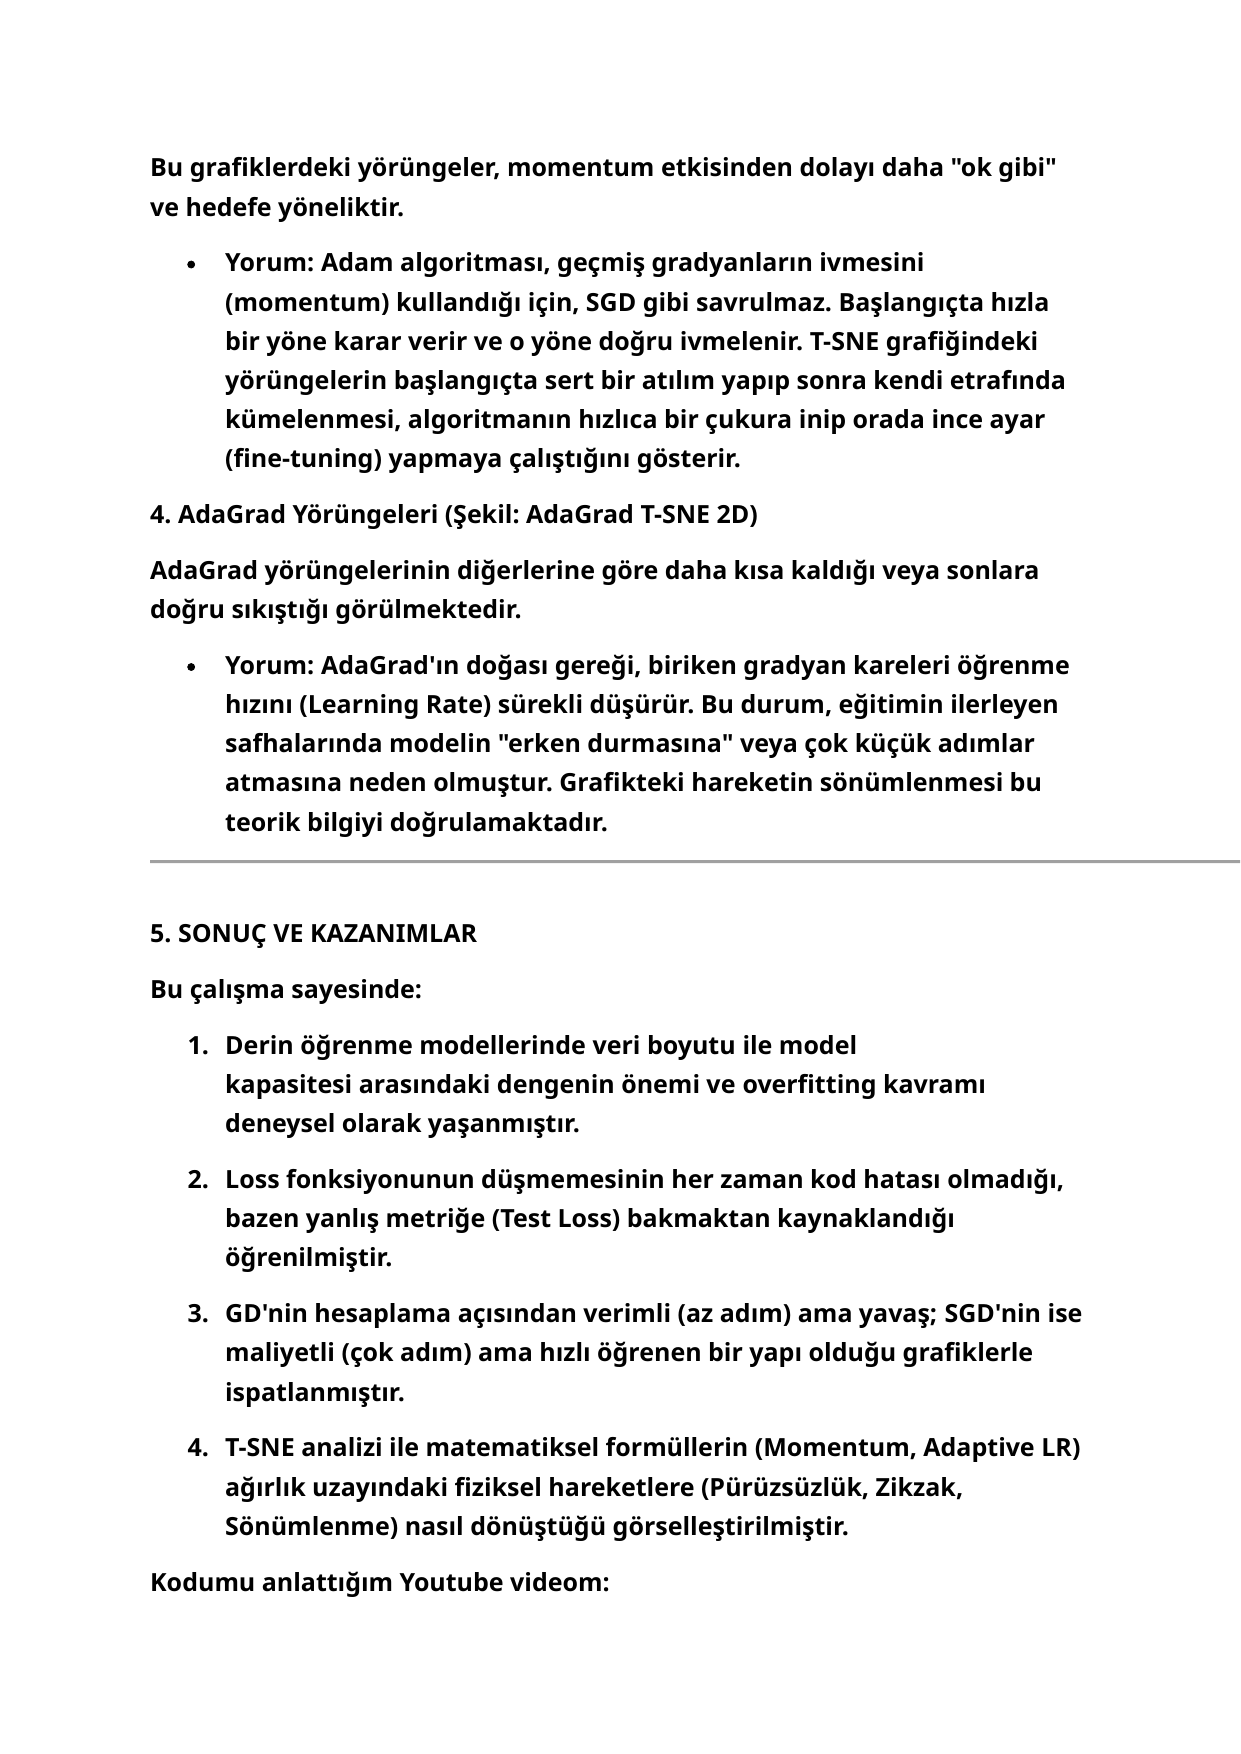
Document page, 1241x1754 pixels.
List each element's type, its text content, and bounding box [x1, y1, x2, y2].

text AdaGrad yörüngelerinin diğerlerine göre daha kısa kaldığı veya sonlara doğru sıkıştığı görülmektedir. [150, 552, 1090, 626]
text 5. SONUÇ VE KAZANIMLAR [150, 916, 1090, 950]
list Loss fonksiyonunun düşmemesinin her zaman kod hatası olmadığı, bazen yanlış metriğe (Test Loss) bakmaktan kaynaklandığı öğrenilmiştir. [187, 1162, 1090, 1274]
list Derin öğrenme modellerinde veri boyutu ile model kapasitesi arasındaki dengenin önemi ve overfitting kavramı deneysel olarak yaşanmıştır. [187, 1027, 1090, 1140]
list Yorum: AdaGrad'ın doğası gereği, biriken gradyan kareleri öğrenme hızını (Learning Rate) sürekli düşürür. Bu durum, eğitimin ilerleyen safhalarında modelin "erken durmasına" veya çok küçük adımlar atmasına neden olmuştur. Grafikteki hareketin sönümlenmesi bu teorik bilgiyi doğrulamaktadır. [187, 647, 1090, 838]
text Bu çalışma sayesinde: [150, 972, 1090, 1006]
list T-SNE analizi ile matematiksel formüllerin (Momentum, Adaptive LR) ağırlık uzayındaki fiziksel hareketlere (Pürüzsüzlük, Zikzak, Sönümlenme) nasıl dönüştüğü görselleştirilmiştir. [187, 1430, 1090, 1542]
text Bu grafiklerdeki yörüngeler, momentum etkisinden dolayı daha "ok gibi" ve hedefe yöneliktir. [150, 150, 1090, 223]
text Kodumu anlattığım Youtube videom: [150, 1564, 1090, 1598]
list Yorum: Adam algoritması, geçmiş gradyanların ivmesini (momentum) kullandığı için, SGD gibi savrulmaz. Başlangıçta hızla bir yöne karar verir ve o yöne doğru ivmelenir. T-SNE grafiğindeki yörüngelerin başlangıçta sert bir atılım yapıp sonra kendi etrafında kümelenmesi, algoritmanın hızlıca bir çukura inip orada ince ayar (fine-tuning) yapmaya çalıştığını gösterir. [187, 245, 1090, 475]
text 4. AdaGrad Yörüngeleri (Şekil: AdaGrad T-SNE 2D) [150, 497, 1090, 531]
list GD'nin hesaplama açısından verimli (az adım) ama yavaş; SGD'nin ise maliyetli (çok adım) ama hızlı öğrenen bir yapı olduğu grafiklerle ispatlanmıştır. [187, 1296, 1090, 1408]
